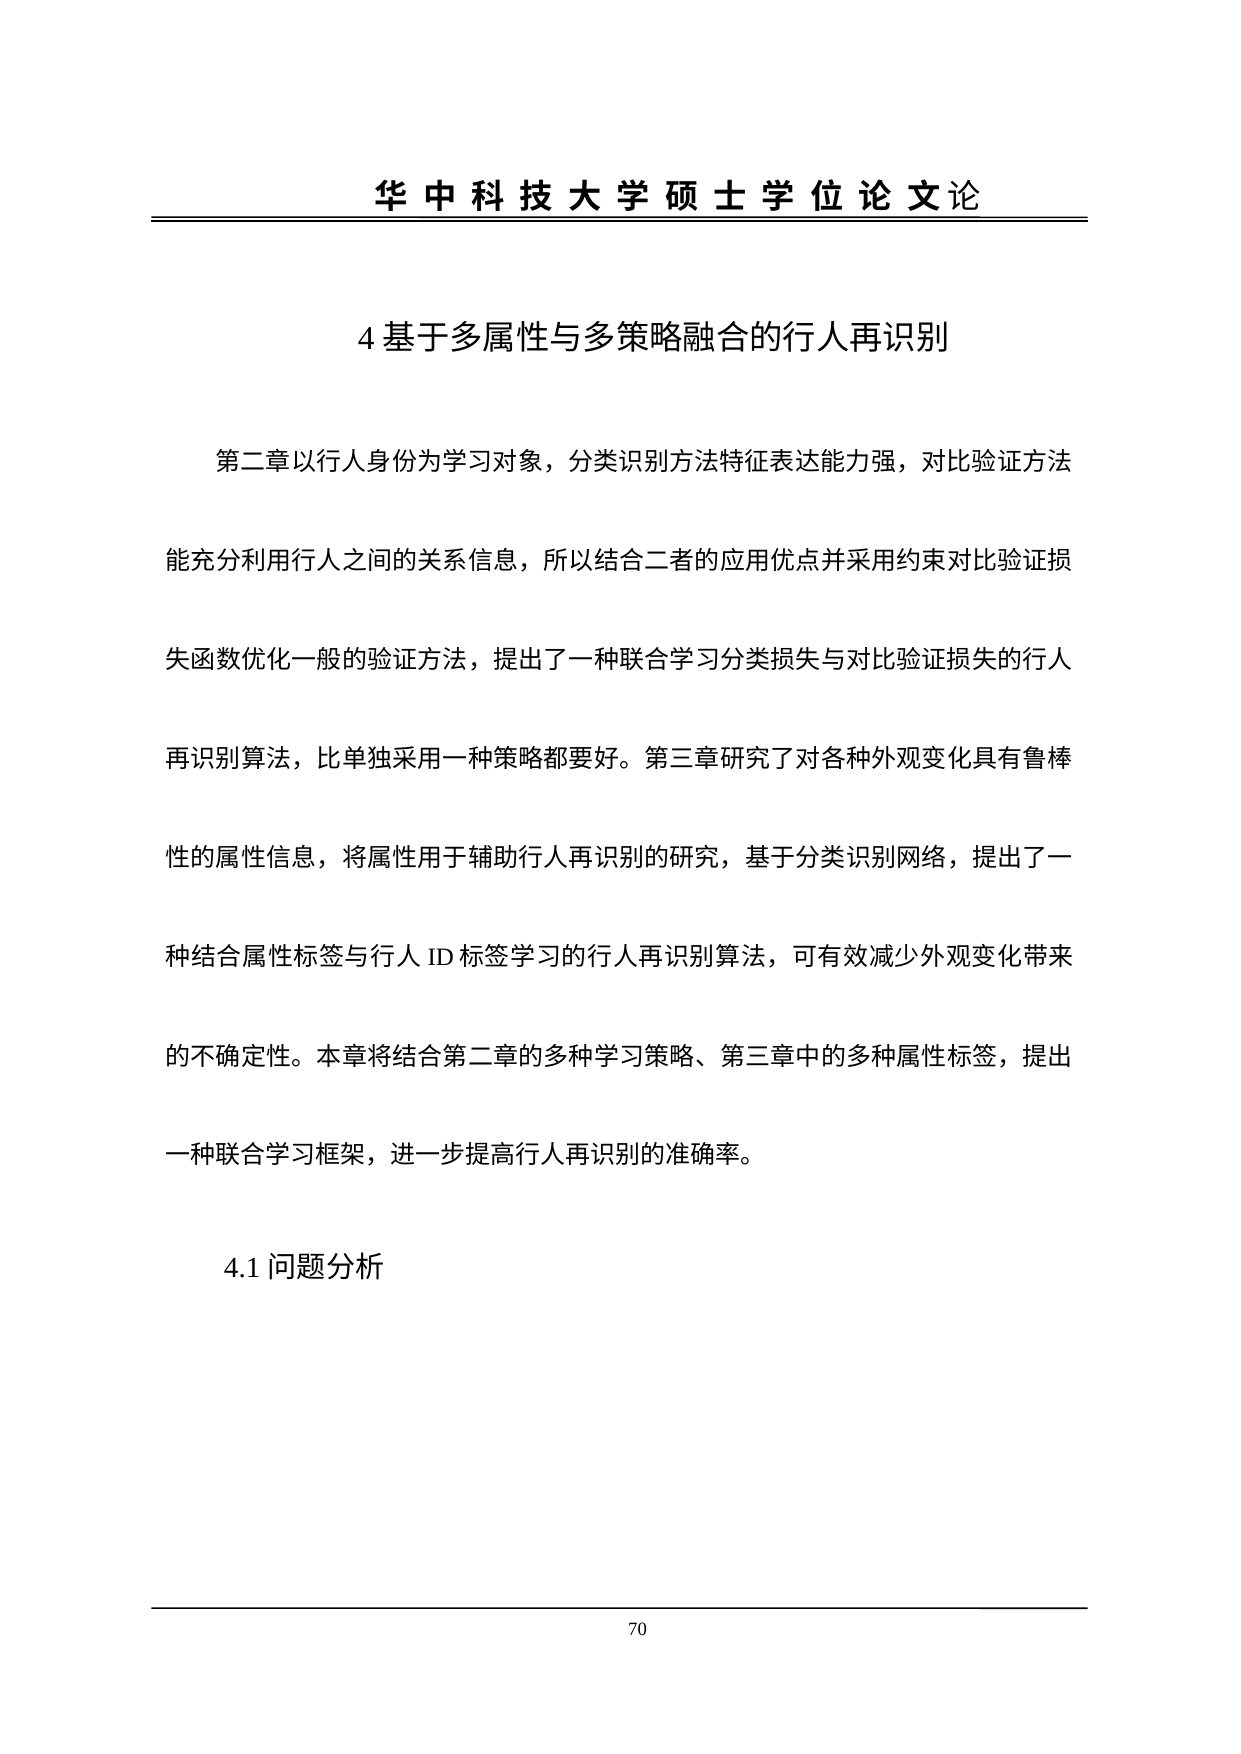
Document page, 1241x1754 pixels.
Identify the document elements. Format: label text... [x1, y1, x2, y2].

subtitle 4 基于多属性与多策略融合的行人再识别 [165, 302, 1075, 368]
subtitle 4.1 问题分析 [165, 1231, 1075, 1297]
text 第二章以行人身份为学习对象，分类识别方法特征表达能力强，对比验证方法能充分利用行人之间的关系信息，所以结合二者的应用优点并采用约束对比验证损失函数优化一般的验证方法，提出了一种联合学习分类损失与对比验证损失的行人再识别算法，比单独采用一种策略都要好。第三章研究了对各种外观变化具有鲁棒性的属性信息，将属性用于辅助行人再识别的研究，基于分类识别网络，提出了一种结合属性标签与行人ID标签学习的行人再识别算法，可有效减少外观变化带来的不确定性。本章将结合第二章的多种学习策略、第三章中的多种属性标签，提出一种联合学习框架，进一步提高行人再识别的准确率。 [165, 427, 1075, 1186]
